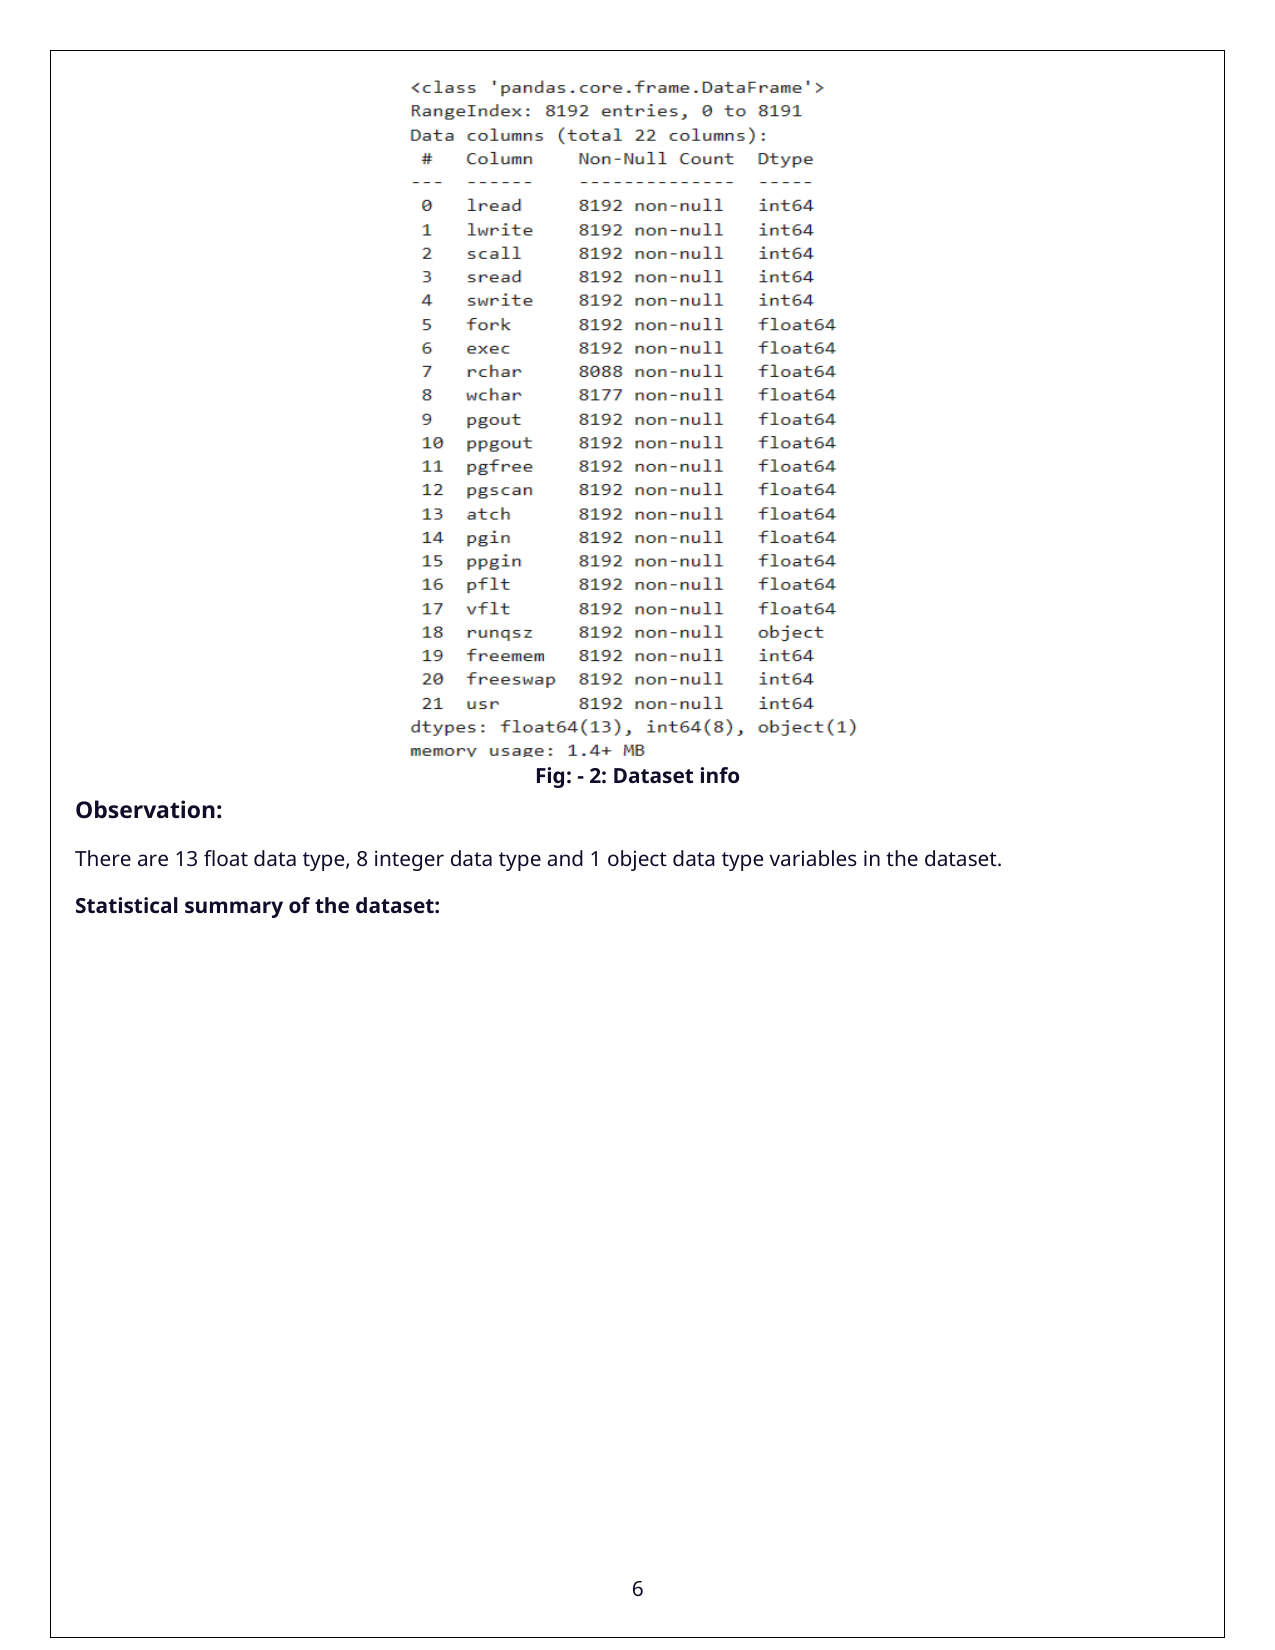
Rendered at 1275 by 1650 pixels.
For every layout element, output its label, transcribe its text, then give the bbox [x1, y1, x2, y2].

text Fig: - 2: Dataset info [75, 761, 1200, 789]
text Observation: [75, 793, 1200, 825]
text There are 13 float data type, 8 integer data type and 1 object data type variables in the dataset. [75, 844, 1200, 872]
picture [401, 75, 874, 757]
text Statistical summary of the dataset: [75, 891, 1200, 920]
